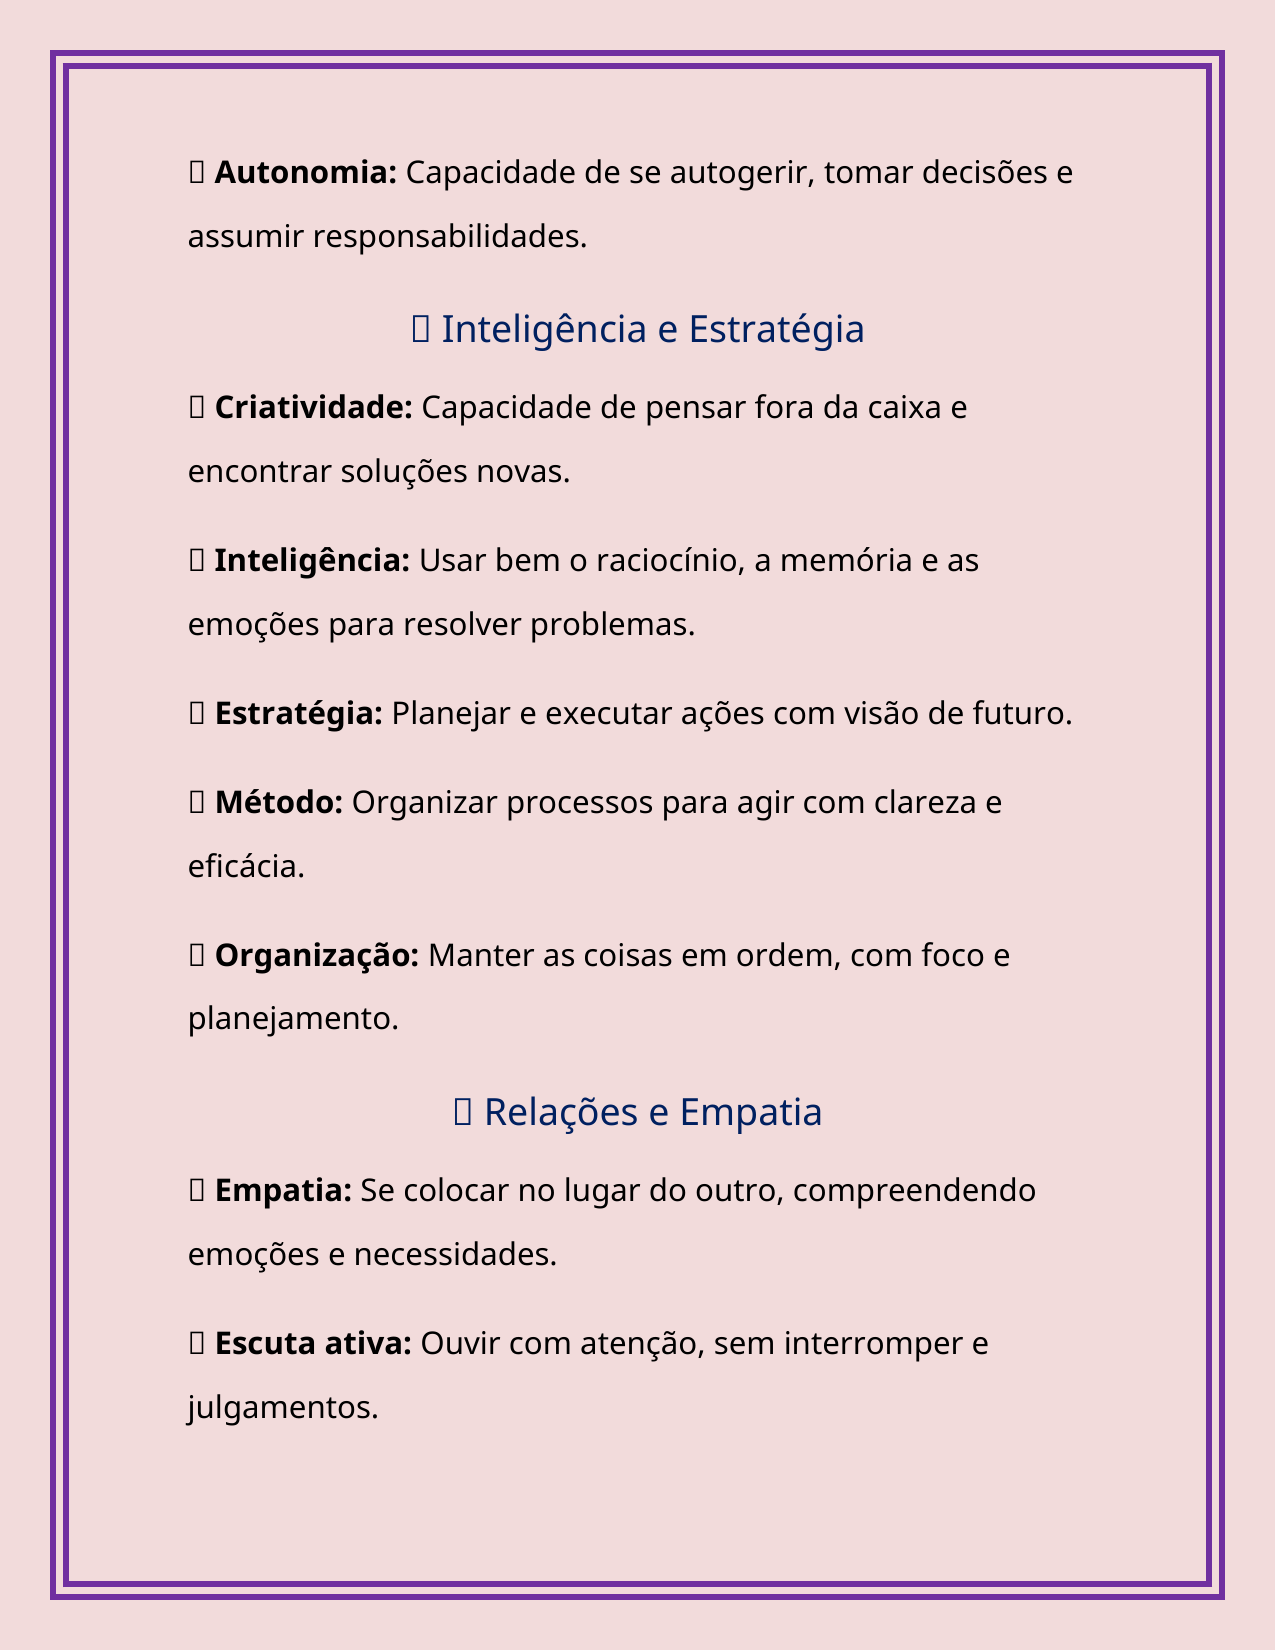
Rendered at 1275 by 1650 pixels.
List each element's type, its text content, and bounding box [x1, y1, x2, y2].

text 🔹 Autonomia: Capacidade de se autogerir, tomar decisões e assumir responsabilidades. [187, 150, 1087, 256]
text 🔹 Organização: Manter as coisas em ordem, com foco e planejamento. [187, 932, 1087, 1039]
text 🔹 Método: Organizar processos para agir com clareza e eficácia. [187, 780, 1087, 886]
text 🔹 Escuta ativa: Ouvir com atenção, sem interromper e julgamentos. [187, 1321, 1087, 1427]
subtitle 🧠 Inteligência e Estratégia [187, 303, 1087, 354]
text 🔹 Estratégia: Planejar e executar ações com visão de futuro. [187, 691, 1087, 733]
text 🔹 Empatia: Se colocar no lugar do outro, compreendendo emoções e necessidades. [187, 1168, 1087, 1274]
text 🔹 Inteligência: Usar bem o raciocínio, a memória e as emoções para resolver problemas. [187, 538, 1087, 645]
subtitle 💙 Relações e Empatia [187, 1085, 1087, 1136]
text 🔹 Criatividade: Capacidade de pensar fora da caixa e encontrar soluções novas. [187, 386, 1087, 492]
